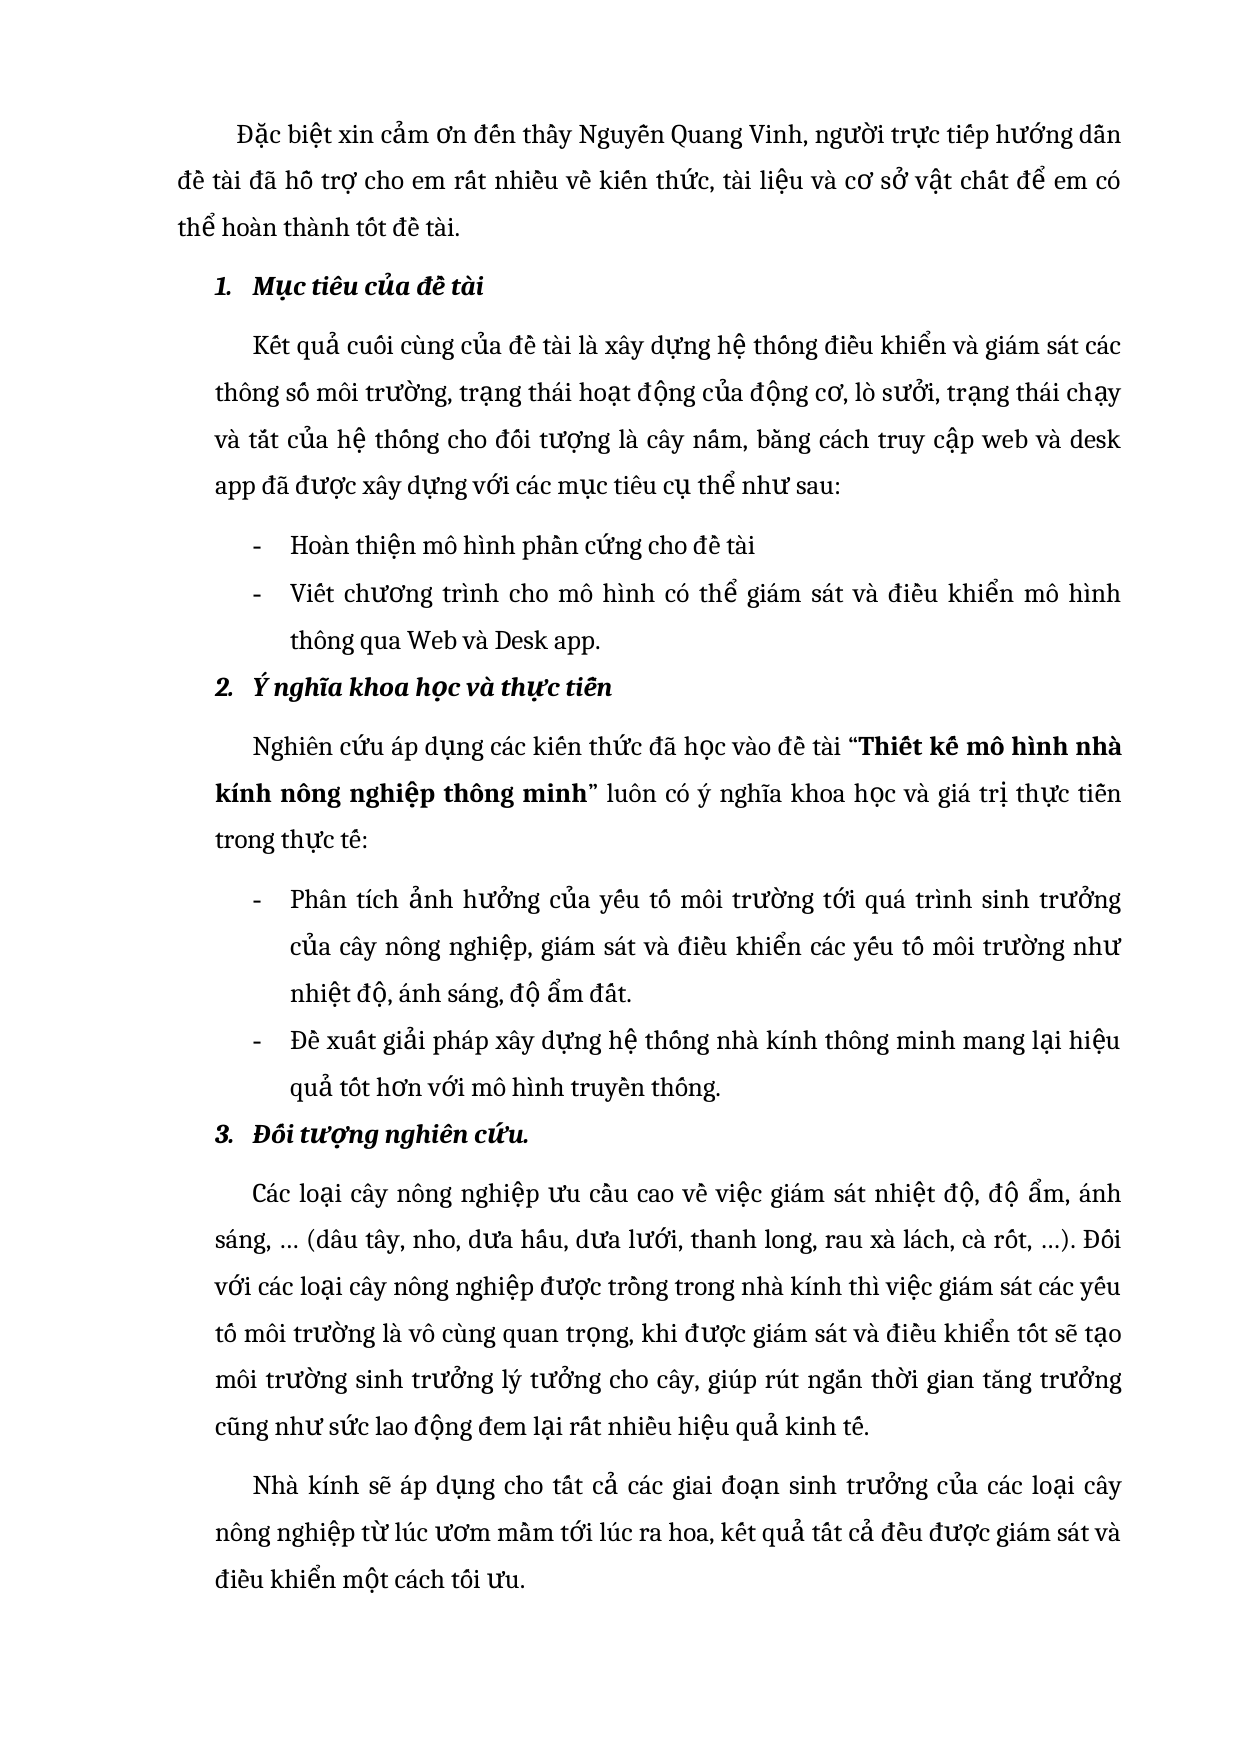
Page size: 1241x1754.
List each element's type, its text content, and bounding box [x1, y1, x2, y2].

list Mục tiêu của đề tài [215, 271, 1122, 302]
list Đối tượng nghiên cứu. [215, 1119, 1122, 1150]
list Ý nghĩa khoa học và thực tiễn [215, 672, 1122, 703]
list Viết chương trình cho mô hình có thể giám sát và điều khiển mô hình thông qua Web và Desk app. [252, 578, 1122, 656]
list Đề xuất giải pháp xây dựng hệ thống nhà kính thông minh mang lại hiệu quả tốt hơn với mô hình truyền thống. [252, 1024, 1122, 1103]
text Các loại cây nông nghiệp ưu cầu cao về việc giám sát nhiệt độ, độ ẩm, ánh sáng, … (dâu tây, nho, dưa hấu, dưa lưới, thanh long, rau xà lách, cà rốt, …). Đối với các loại cây nông nghiệp được trồng trong nhà kính thì việc giám sát các yếu tố môi trường là vô cùng quan trọng, khi được giám sát và điều khiển tốt sẽ tạo môi trường sinh trưởng lý tưởng cho cây, giúp rút ngắn thời gian tăng trưởng cũng như sức lao động đem lại rất nhiều hiệu quả kinh tế. [215, 1178, 1122, 1442]
text Nghiên cứu áp dụng các kiến thức đã học vào đề tài “Thiết kế mô hình nhà kính nông nghiệp thông minh” luôn có ý nghĩa khoa học và giá trị thực tiễn trong thực tế: [215, 731, 1122, 856]
text Kết quả cuối cùng của đề tài là xây dựng hệ thống điều khiển và giám sát các thông số môi trường, trạng thái hoạt động của động cơ, lò sưởi, trạng thái chạy và tắt của hệ thống cho đối tượng là cây nấm, bằng cách truy cập web và desk app đã được xây dựng với các mục tiêu cụ thể như sau: [215, 330, 1122, 501]
text Đặc biệt xin cảm ơn đến thầy Nguyễn Quang Vinh, người trực tiếp hướng dẫn đề tài đã hỗ trợ cho em rất nhiều về kiến thức, tài liệu và cơ sở vật chất để em có thể hoàn thành tốt đề tài. [177, 119, 1122, 243]
list Phân tích ảnh hưởng của yếu tố môi trường tới quá trình sinh trưởng của cây nông nghiệp, giám sát và điều khiển các yếu tố môi trường như nhiệt độ, ánh sáng, độ ẩm đất. [252, 883, 1122, 1009]
text Nhà kính sẽ áp dụng cho tất cả các giai đoạn sinh trưởng của các loại cây nông nghiệp từ lúc ươm mầm tới lúc ra hoa, kết quả tất cả đều được giám sát và điều khiển một cách tối ưu. [215, 1470, 1122, 1595]
list Hoàn thiện mô hình phần cứng cho đề tài [252, 529, 1122, 562]
